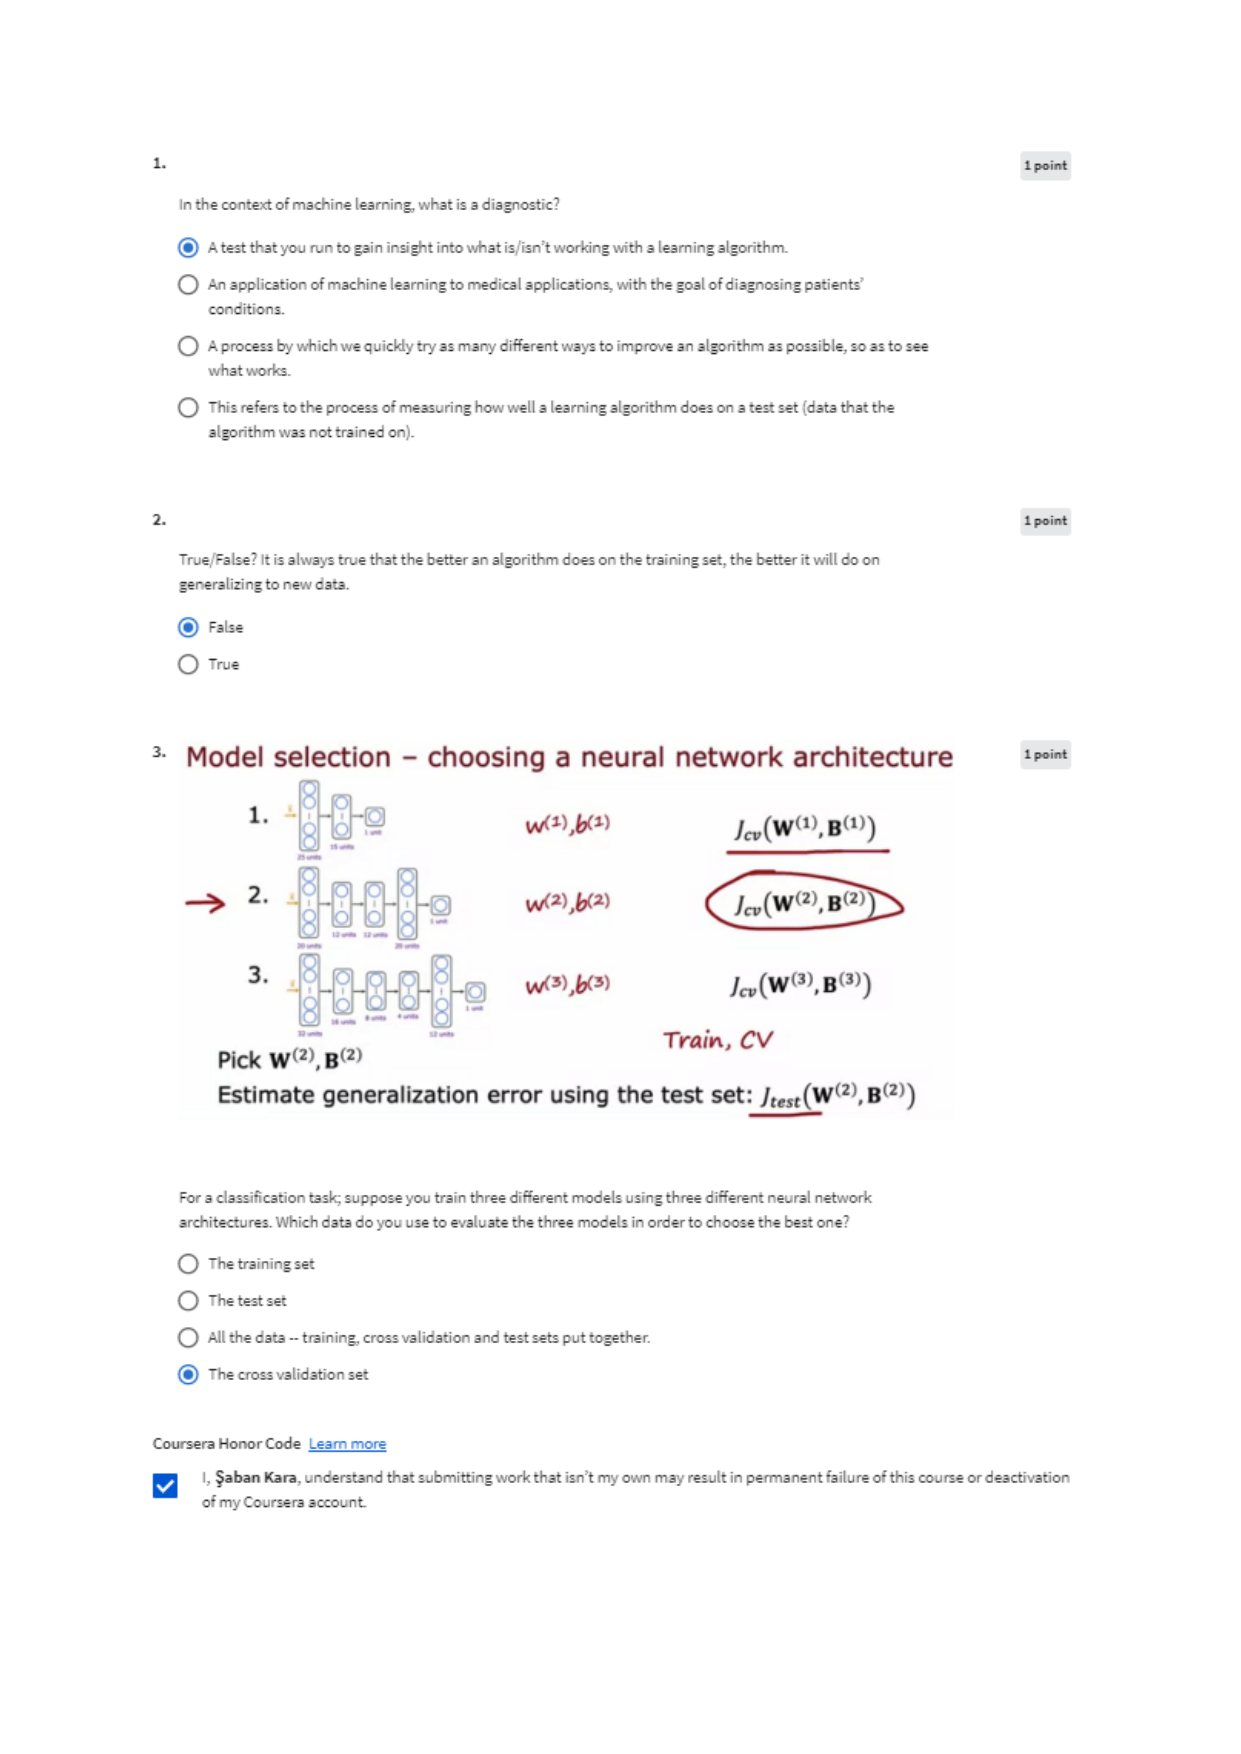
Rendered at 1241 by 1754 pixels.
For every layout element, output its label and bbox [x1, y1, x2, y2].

picture [147, 147, 1093, 1526]
